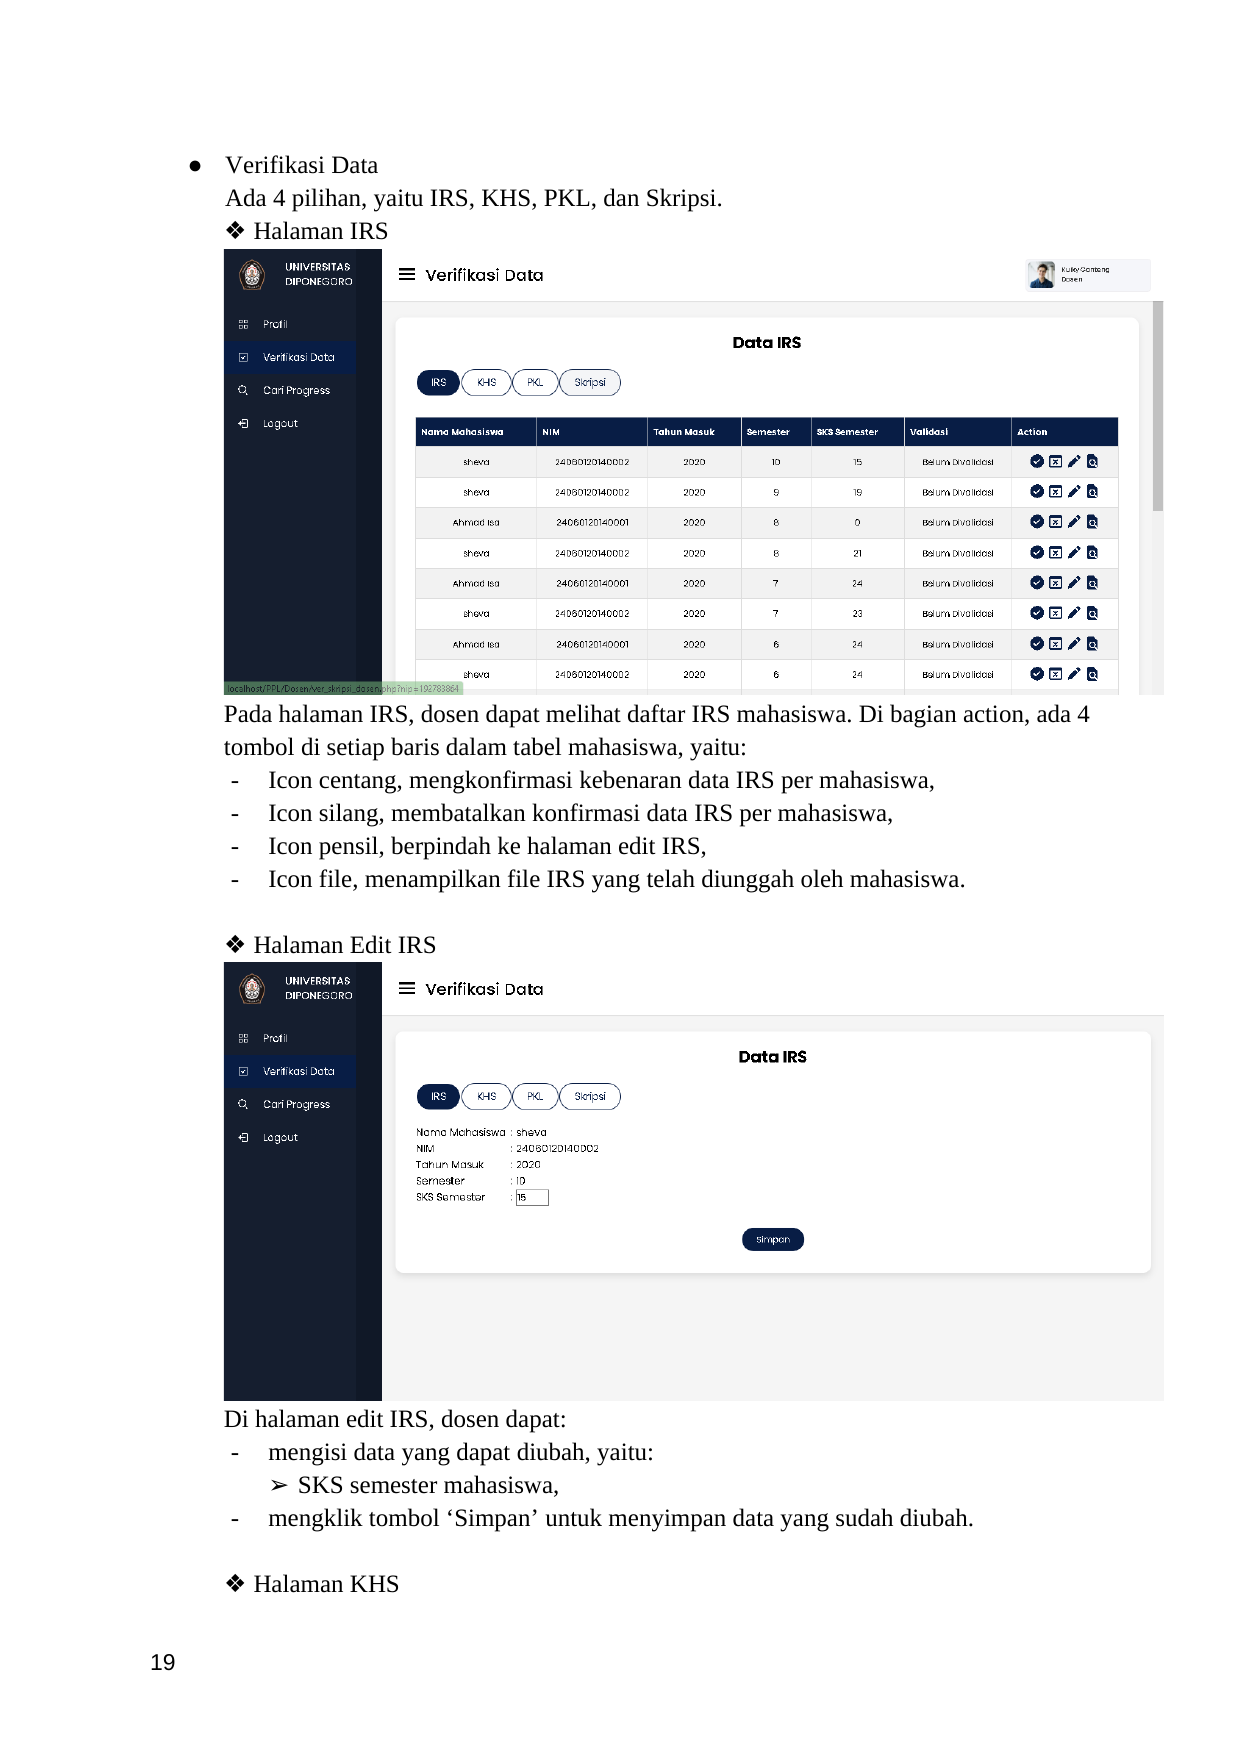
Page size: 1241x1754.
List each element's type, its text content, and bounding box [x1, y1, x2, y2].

text Pada halaman IRS, dosen dapat melihat daftar IRS mahasiswa. Di bagian action, ada 4 tombol di setiap baris dalam tabel mahasiswa, yaitu: [224, 699, 1090, 761]
text Di halaman edit IRS, dosen dapat: [224, 1404, 1090, 1433]
list Verifikasi Data [187, 150, 1090, 179]
list Icon centang, mengkonfirmasi kebenaran data IRS per mahasiswa, [231, 765, 1090, 793]
picture [223, 962, 1164, 1401]
list Halaman KHS [224, 1569, 1090, 1598]
list Icon file, menampilkan file IRS yang telah diunggah oleh mahasiswa. [231, 864, 1090, 893]
picture [223, 249, 1164, 695]
list mengisi data yang dapat diubah, yaitu: [231, 1437, 1090, 1466]
list SKS semester mahasiswa, [268, 1470, 1090, 1499]
list Icon pensil, berpindah ke halaman edit IRS, [231, 831, 1090, 859]
list mengklik tombol ‘Simpan’ untuk menyimpan data yang sudah diubah. [231, 1503, 1090, 1532]
list Halaman Edit IRS [224, 930, 1090, 959]
list Icon silang, membatalkan konfirmasi data IRS per mahasiswa, [231, 798, 1090, 827]
text Ada 4 pilihan, yaitu IRS, KHS, PKL, dan Skripsi. [225, 183, 1090, 212]
list Halaman IRS [224, 216, 1090, 245]
